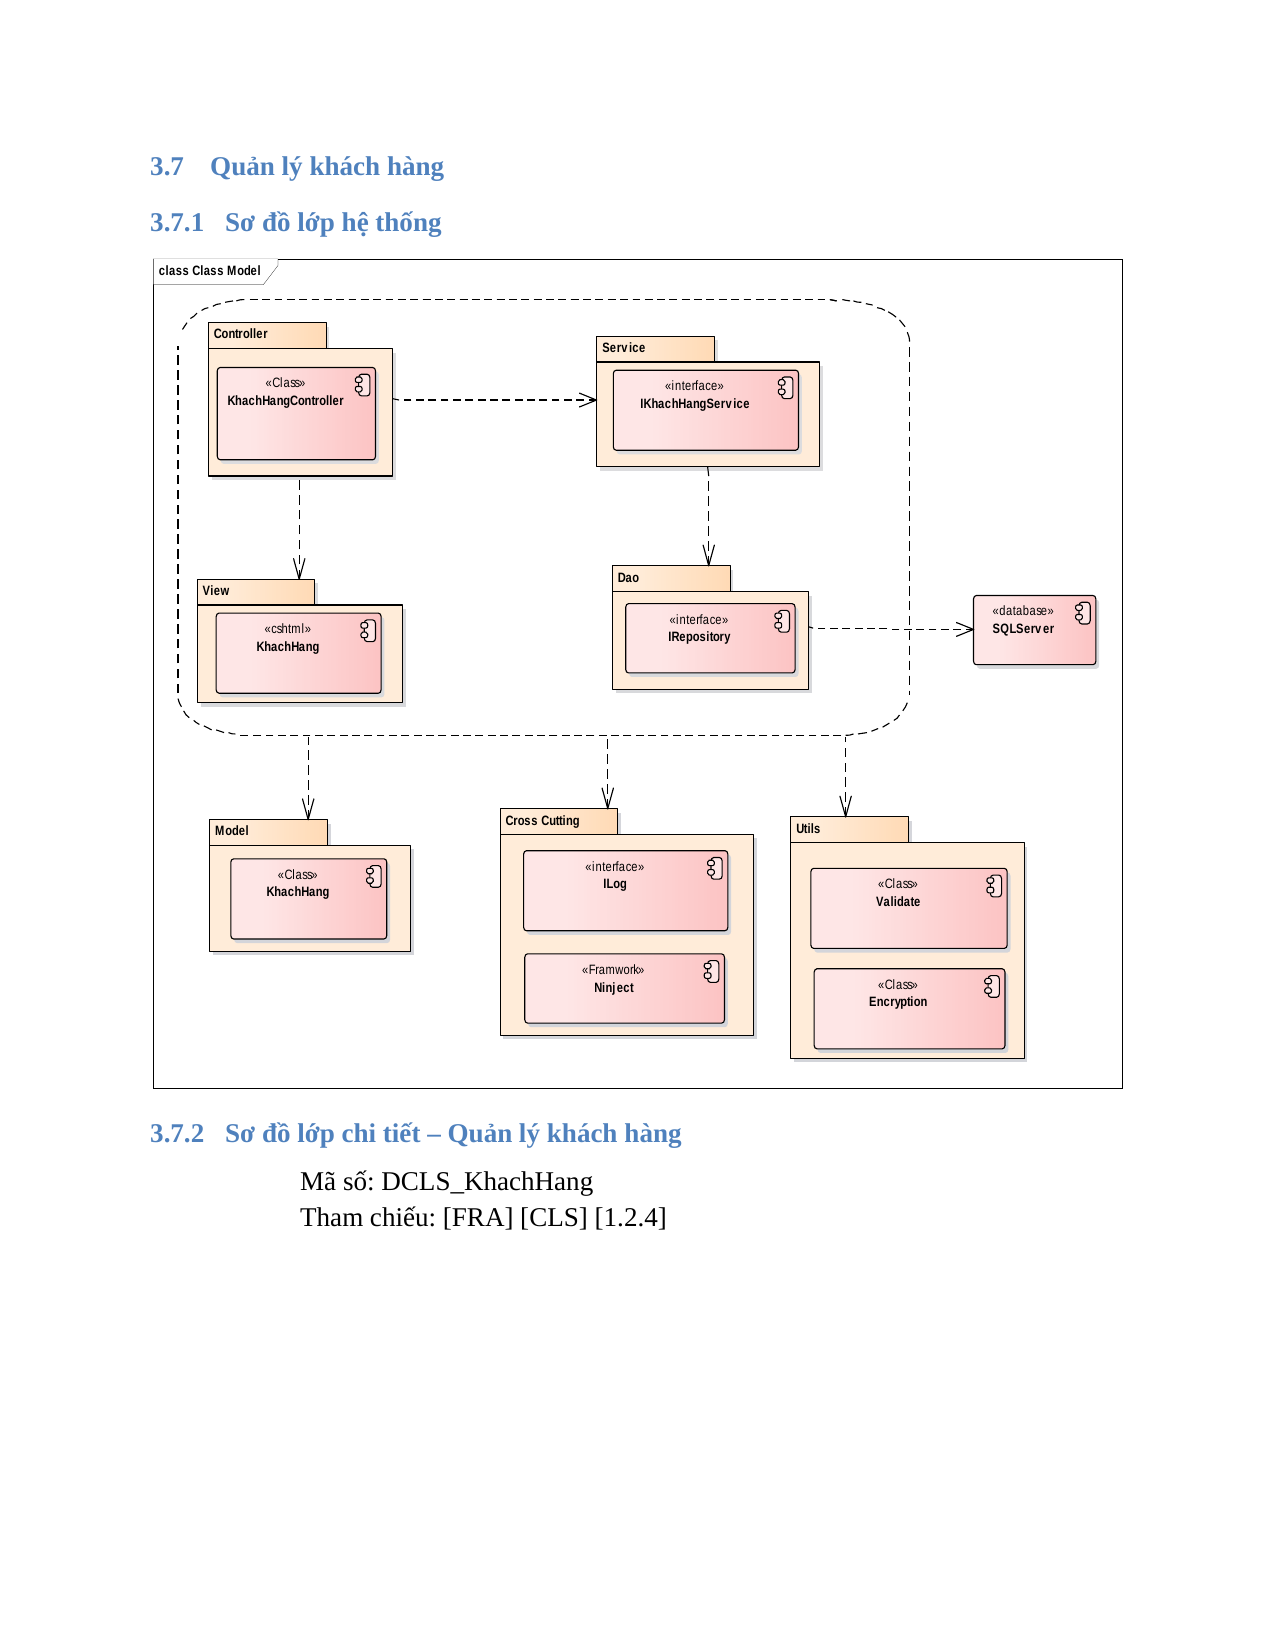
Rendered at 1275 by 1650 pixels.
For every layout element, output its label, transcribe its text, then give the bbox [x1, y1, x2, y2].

subtitle Quản lý khách hàng [150, 150, 1125, 181]
list Tham chiếu: [FRA] [CLS] [1.2.4] [300, 1201, 1125, 1232]
subtitle Sơ đồ lớp hệ thống [150, 207, 1125, 238]
list Mã số: DCLS_KhachHang [300, 1166, 1125, 1197]
subtitle Sơ đồ lớp chi tiết – Quản lý khách hàng [150, 1117, 1125, 1148]
